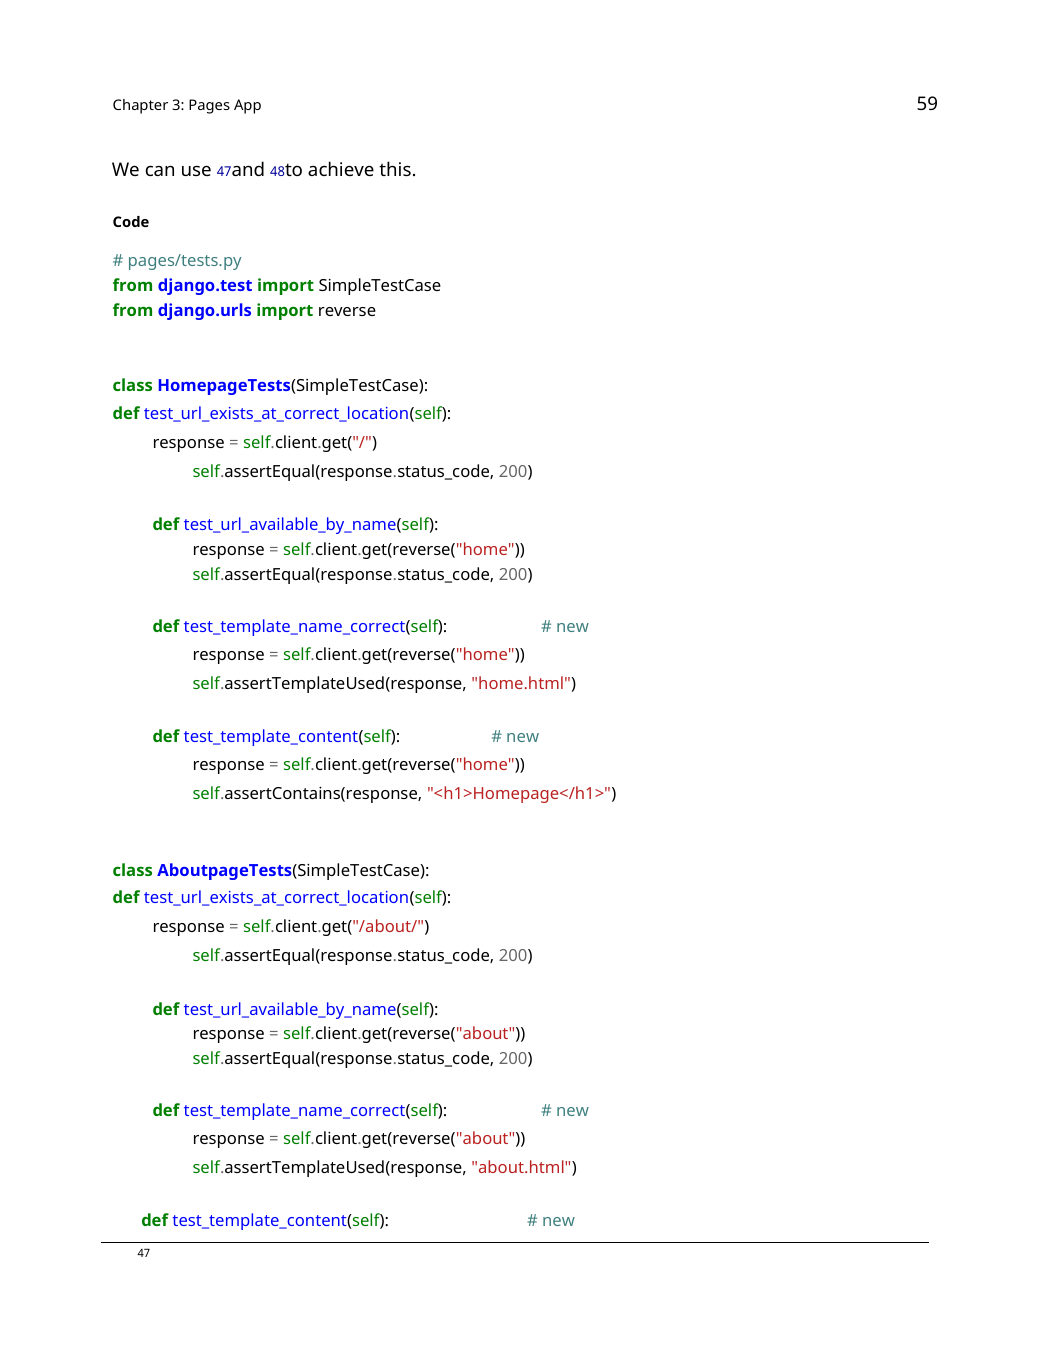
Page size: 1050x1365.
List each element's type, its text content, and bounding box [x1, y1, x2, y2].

text def test_url_available_by_name(self): response = self.client.get(reverse("about")) self.assertEqual(response.status_code, 200) [152, 997, 640, 1069]
text def test_url_available_by_name(self): response = self.client.get(reverse("home")) self.assertEqual(response.status_code, 200) [152, 513, 625, 585]
text We can use 47and 48to achieve this. [112, 156, 940, 181]
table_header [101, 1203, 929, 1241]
text def test_template_content(self): # new response = self.client.get(reverse("home")) self.assertContains(response, "<h1>Homepage</h1>") [152, 724, 700, 805]
text def test_template_name_correct(self): # new response = self.client.get(reverse("home")) self.assertTemplateUsed(response, "home.html") [152, 614, 655, 695]
text Code [112, 212, 940, 232]
text def test_template_name_correct(self): # new response = self.client.get(reverse("about")) self.assertTemplateUsed(response, "about.html") [152, 1099, 670, 1179]
text class HomepageTests(SimpleTestCase): def test_url_exists_at_correct_location(self): response = self.client.get("/") self.assertEqual(response.status_code, 200) [112, 374, 625, 483]
text # pages/tests.py from django.test import SimpleTestCase from django.urls import reverse [112, 248, 505, 321]
text Chapter 3: Pages App 59 [112, 90, 940, 115]
text class AboutpageTests(SimpleTestCase): def test_url_exists_at_correct_location(self): response = self.client.get("/about/") self.assertEqual(response.status_code, 200) [112, 858, 625, 968]
text 47 [137, 1245, 940, 1261]
